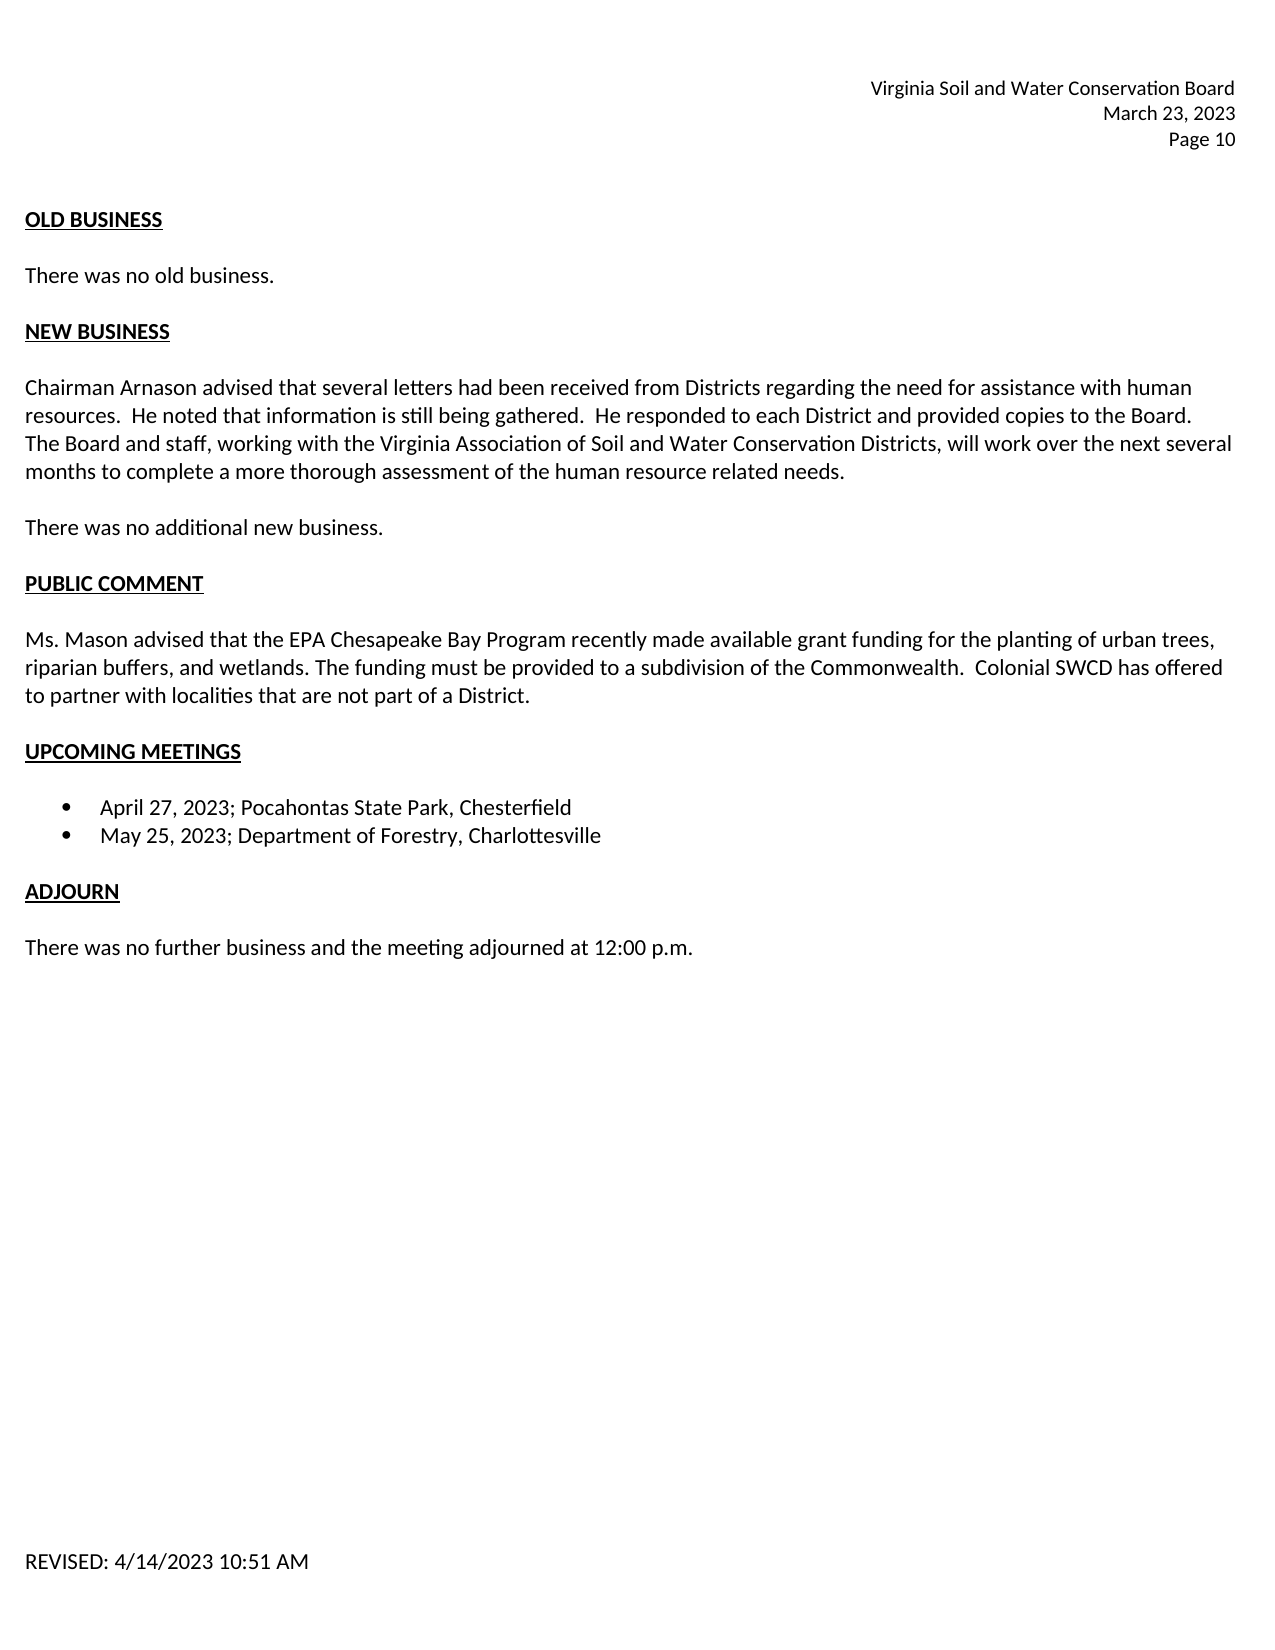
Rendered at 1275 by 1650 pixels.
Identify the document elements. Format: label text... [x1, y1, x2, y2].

list April 27, 2023; Pocahontas State Park, Chesterfield [62, 793, 1235, 821]
text There was no further business and the meeting adjourned at 12:00 p.m. [25, 933, 1235, 961]
text PUBLIC COMMENT [25, 569, 1235, 597]
text There was no additional new business. [25, 513, 1235, 541]
text UPCOMING MEETINGS [25, 737, 1235, 765]
text OLD BUSINESS [25, 205, 1235, 233]
text Ms. Mason advised that the EPA Chesapeake Bay Program recently made available grant funding for the planting of urban trees, riparian buffers, and wetlands. The funding must be provided to a subdivision of the Commonwealth. Colonial SWCD has offered to partner with localities that are not part of a District. [25, 625, 1235, 709]
text Chairman Arnason advised that several letters had been received from Districts regarding the need for assistance with human resources. He noted that information is still being gathered. He responded to each District and provided copies to the Board. The Board and staff, working with the Virginia Association of Soil and Water Conservation Districts, will work over the next several months to complete a more thorough assessment of the human resource related needs. [25, 373, 1235, 485]
list May 25, 2023; Department of Forestry, Charlottesville [62, 821, 1235, 849]
text There was no old business. [25, 261, 1235, 289]
text ADJOURN [25, 877, 1235, 905]
text NEW BUSINESS [25, 317, 1235, 345]
